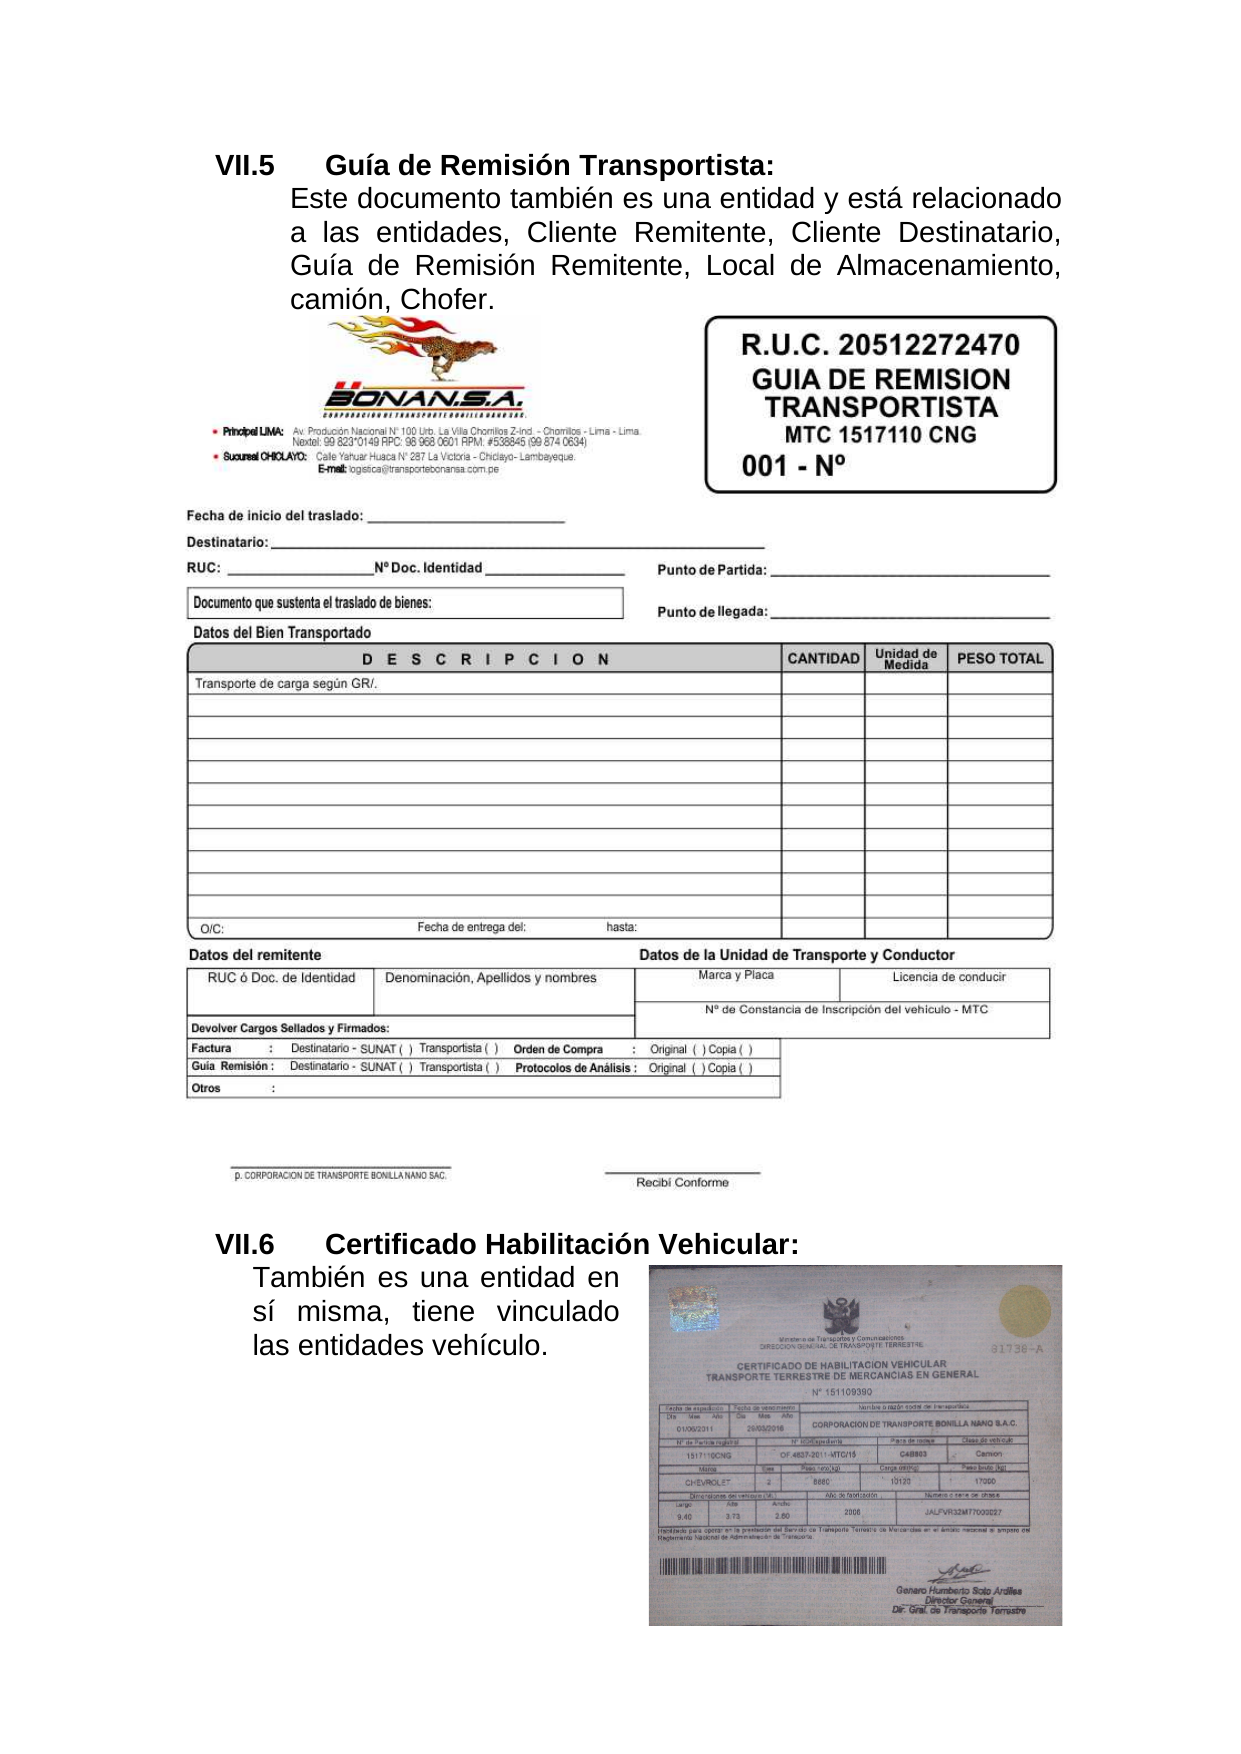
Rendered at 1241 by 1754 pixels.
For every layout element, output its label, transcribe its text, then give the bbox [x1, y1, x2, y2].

list Certificado Habilitación Vehicular: [215, 1227, 1063, 1261]
text También es una entidad en sí misma, tiene vinculado las entidades vehículo. [252, 1261, 620, 1361]
picture [177, 315, 1063, 1194]
picture [648, 1265, 1063, 1626]
text Este documento también es una entidad y está relacionado a las entidades, Cliente Remitente, Cliente Destinatario, Guía de Remisión Remitente, Local de Almacenamiento, camión, Chofer. [290, 181, 1063, 315]
list Guía de Remisión Transportista: [215, 148, 1063, 181]
